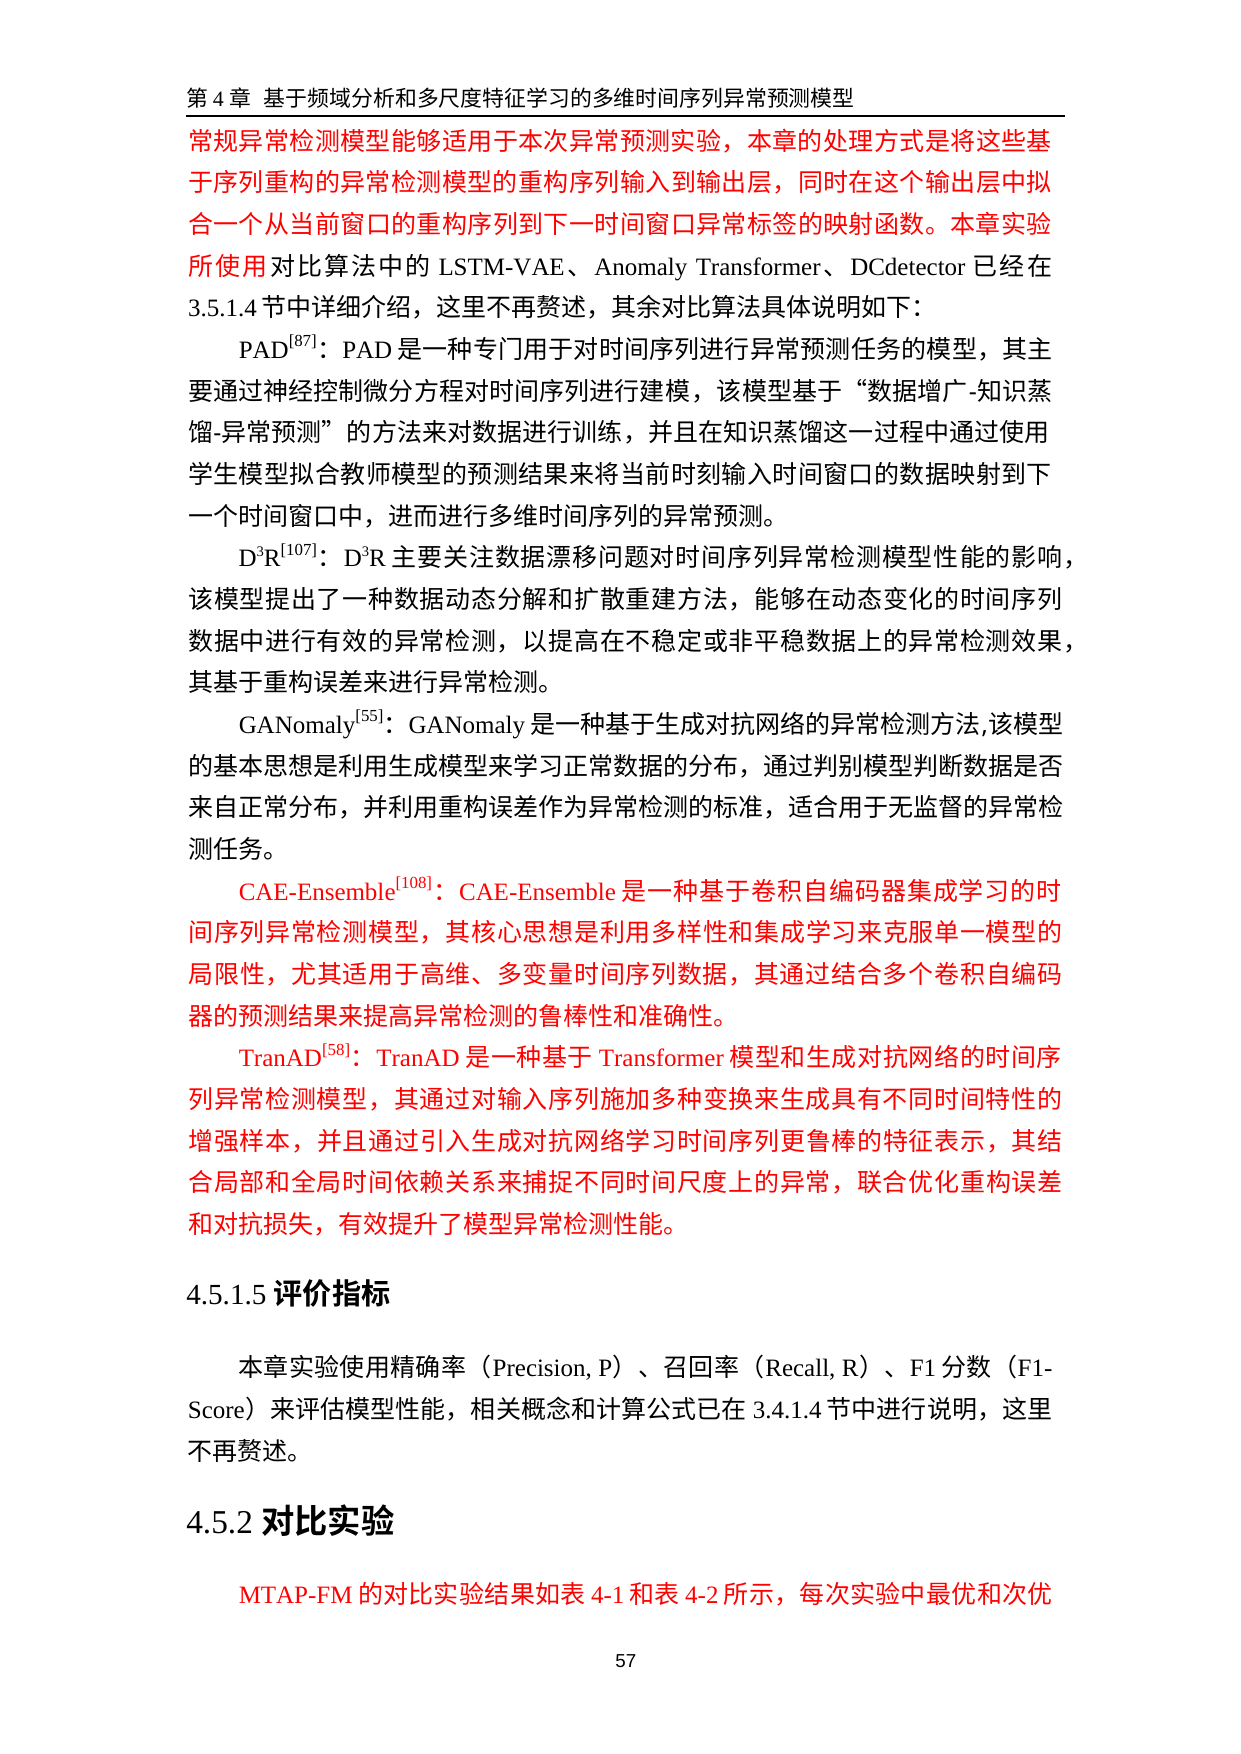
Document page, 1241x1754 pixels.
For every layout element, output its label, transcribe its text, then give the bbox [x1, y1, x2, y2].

text CAE-Ensemble[108]：CAE-Ensemble是一种基于卷积自编码器集成学习的时间序列异常检测模型，其核心思想是利用多样性和集成学习来克服单一模型的局限性，尤其适用于高维、多变量时间序列数据，其通过结合多个卷积自编码器的预测结果来提高异常检测的鲁棒性和准确性。 [188, 867, 1063, 1033]
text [188, 1571, 1053, 1612]
text D3R[107]：D3R主要关注数据漂移问题对时间序列异常检测模型性能的影响，该模型提出了一种数据动态分解和扩散重建方法，能够在动态变化的时间序列数据中进行有效的异常检测，以提高在不稳定或非平稳数据上的异常检测效果，其基于重构误差来进行异常检测。 [188, 533, 1063, 700]
text TranAD[58]：TranAD是一种基于Transformer模型和生成对抗网络的时间序列异常检测模型，其通过对输入序列施加多种变换来生成具有不同时间特性的增强样本，并且通过引入生成对抗网络学习时间序列更鲁棒的特征表示，其结合局部和全局时间依赖关系来捕捉不同时间尺度上的异常，联合优化重构误差和对抗损失，有效提升了模型异常检测性能。 [188, 1033, 1063, 1242]
text GANomaly[55]：GANomaly是一种基于生成对抗网络的异常检测方法,该模型的基本思想是利用生成模型来学习正常数据的分布，通过判别模型判断数据是否来自正常分布，并利用重构误差作为异常检测的标准，适合用于无监督的异常检测任务。 [188, 700, 1063, 867]
subtitle 对比实验 [186, 1495, 1065, 1543]
subtitle 评价指标 [186, 1271, 1065, 1313]
text 本章实验使用精确率（Precision, P）、召回率（Recall, R）、F1分数（F1-Score）来评估模型性能，相关概念和计算公式已在3.4.1.4节中进行说明，这里不再赘述。 [188, 1343, 1053, 1468]
text PAD[87]：PAD是一种专门用于对时间序列进行异常预测任务的模型，其主要通过神经控制微分方程对时间序列进行建模，该模型基于“数据增广-知识蒸馏-异常预测”的方法来对数据进行训练，并且在知识蒸馏这一过程中通过使用学生模型拟合教师模型的预测结果来将当前时刻输入时间窗口的数据映射到下一个时间窗口中，进而进行多维时间序列的异常预测。 [188, 325, 1052, 533]
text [188, 117, 1052, 325]
